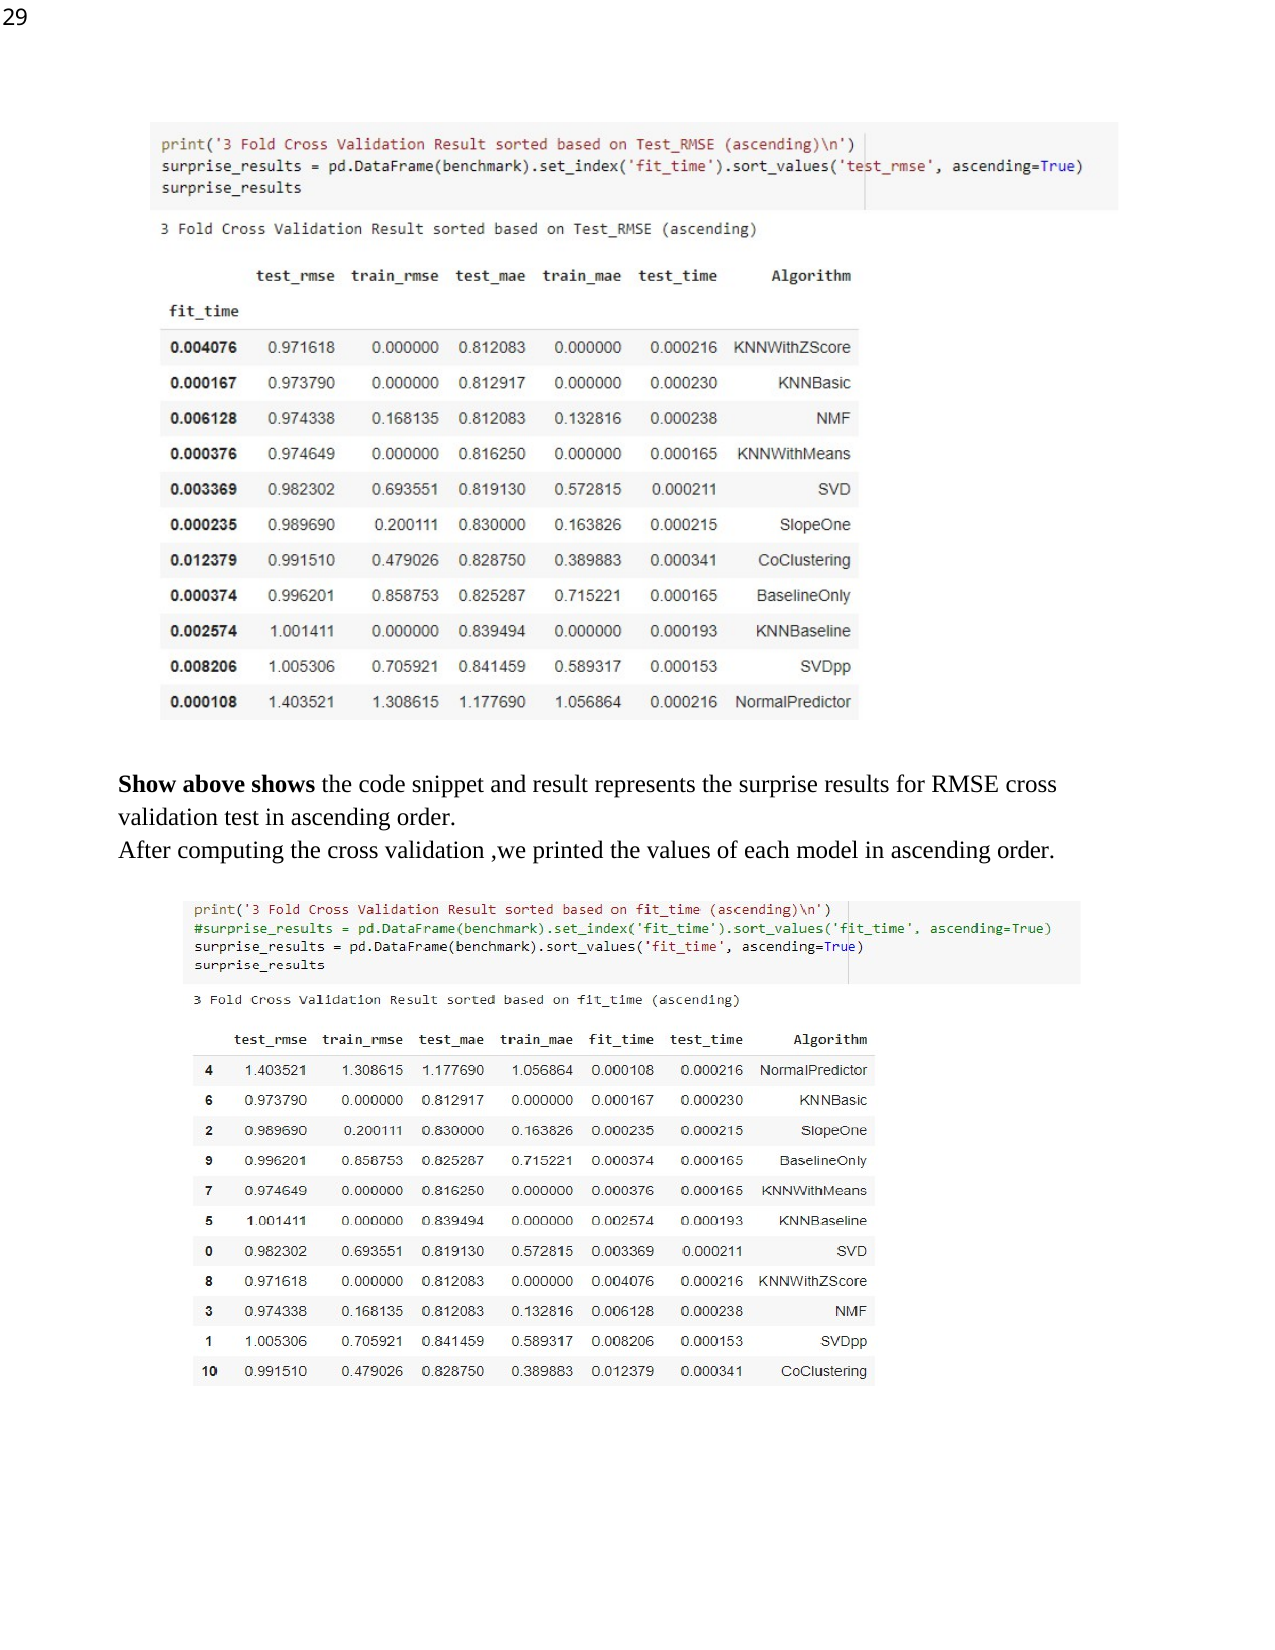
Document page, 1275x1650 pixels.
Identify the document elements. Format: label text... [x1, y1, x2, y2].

picture [150, 122, 1119, 720]
text Show above shows the code snippet and result represents the surprise results for RMSE cross validation test in ascending order. [118, 769, 1157, 831]
picture [182, 901, 1081, 1386]
text After computing the cross validation ,we printed the values of each model in ascending order. [118, 835, 1200, 864]
